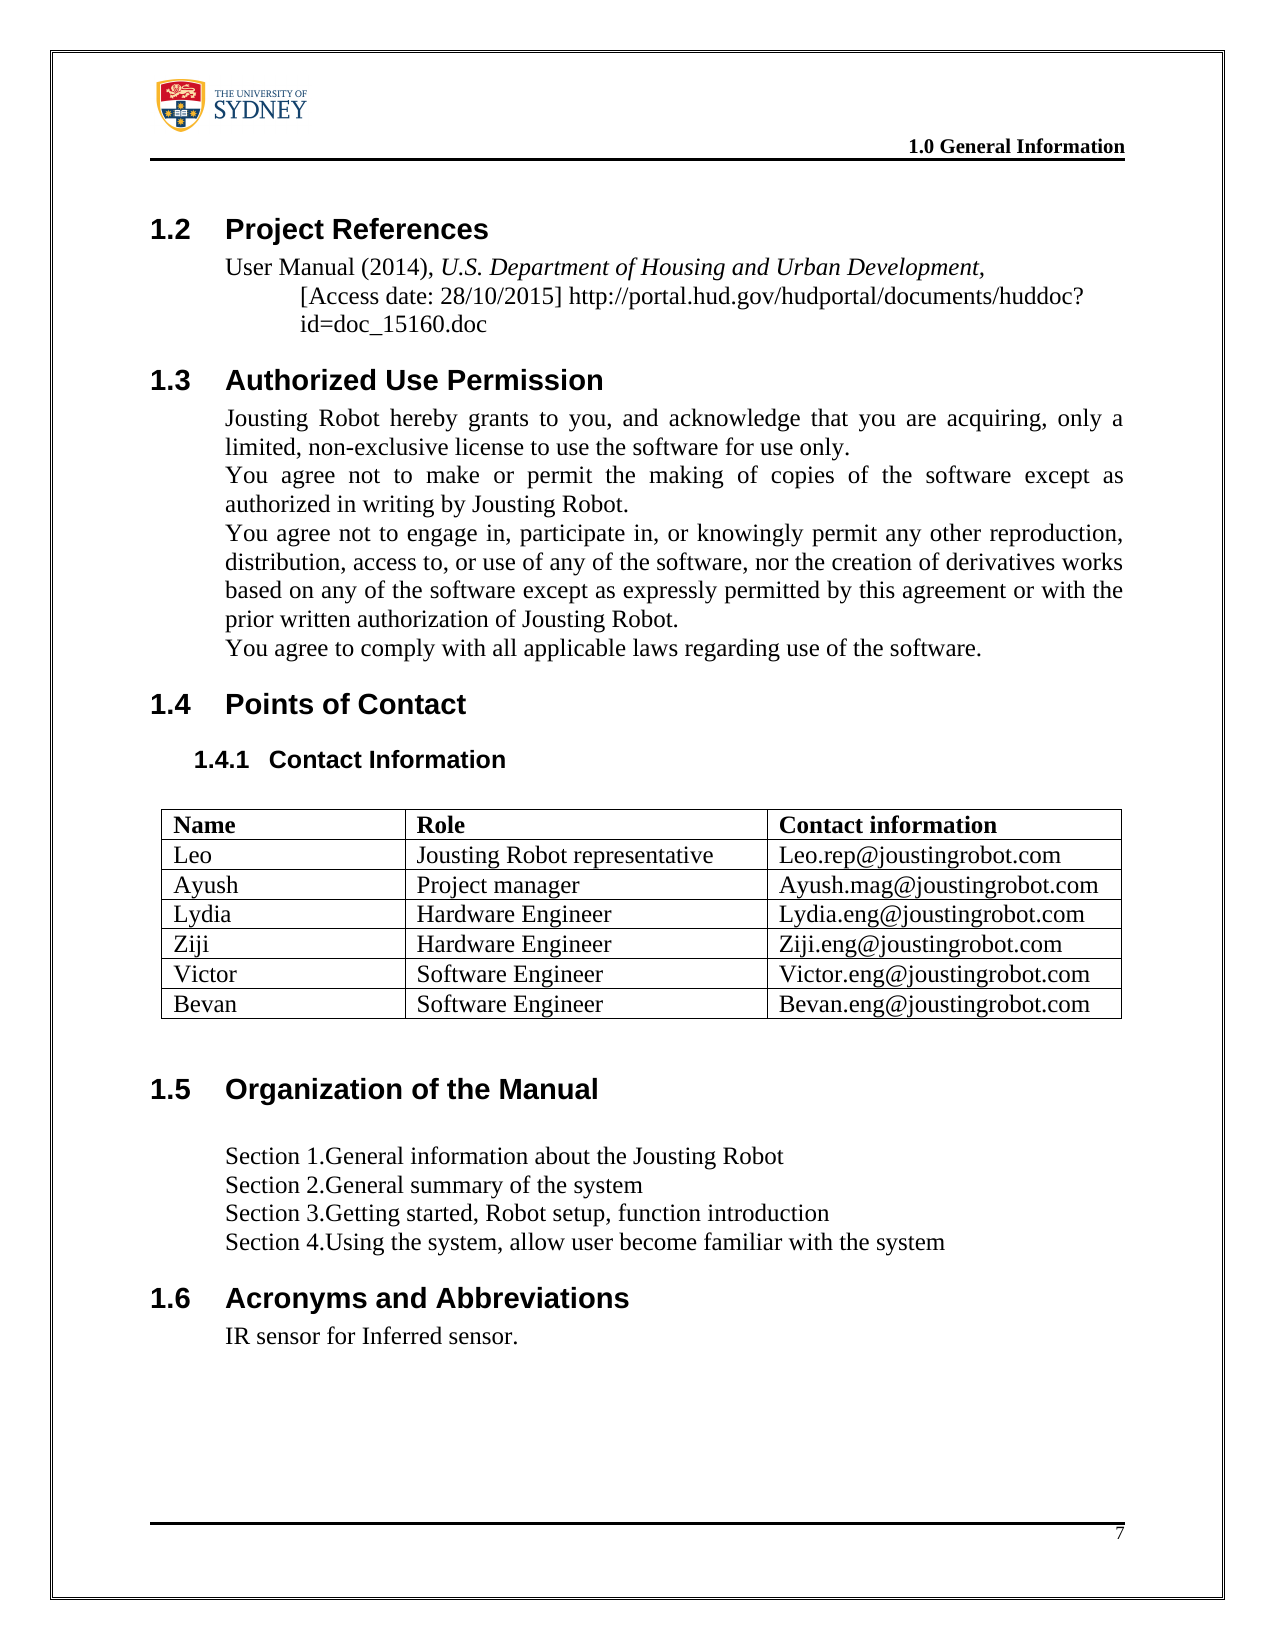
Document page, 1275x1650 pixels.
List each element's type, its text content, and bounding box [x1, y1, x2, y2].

text Section 1.General information about the Jousting Robot [150, 1141, 1125, 1170]
text Section 2.General summary of the system [150, 1170, 1125, 1198]
table_cell Bevan [162, 989, 405, 1018]
subtitle 1.6 Acronyms and Abbreviations [150, 1281, 1125, 1314]
table_cell Lydia.eng@joustingrobot.com [768, 900, 1121, 928]
text You agree to comply with all applicable laws regarding use of the software. [225, 633, 1125, 662]
subtitle 1.2 Project References [150, 212, 1125, 246]
subtitle 1.3 Authorized Use Permission [150, 363, 1125, 397]
table_cell Leo.rep@joustingrobot.com [768, 840, 1121, 869]
subtitle 1.5 Organization of the Manual [150, 1072, 1125, 1106]
table_header Contact information [768, 810, 1121, 839]
table_cell Ayush [162, 870, 405, 898]
table_cell Hardware Engineer [406, 929, 767, 958]
picture [150, 75, 312, 134]
table_cell Software Engineer [406, 989, 767, 1018]
text Jousting Robot hereby grants to you, and acknowledge that you are acquiring, only a limited, non-exclusive license to use the software for use only. [225, 403, 1125, 461]
text You agree not to make or permit the making of copies of the software except as authorized in writing by Jousting Robot. [225, 461, 1125, 518]
table_cell Victor.eng@joustingrobot.com [768, 959, 1121, 988]
text You agree not to engage in, participate in, or knowingly permit any other reproduction, distribution, access to, or use of any of the software, nor the creation of derivatives works based on any of the software except as expressly permitted by this agreement or with the prior written authorization of Jousting Robot. [225, 518, 1125, 633]
subtitle 1.4 Points of Contact [150, 687, 1125, 720]
table_cell Ziji.eng@joustingrobot.com [768, 929, 1121, 958]
text User Manual (2014), U.S. Department of Housing and Urban Development, [150, 252, 1125, 281]
table_header Role [406, 810, 767, 839]
table_header Name [162, 810, 405, 839]
table_cell Ayush.mag@joustingrobot.com [768, 870, 1121, 898]
text IR sensor for Inferred sensor. [225, 1321, 1125, 1349]
table_cell Jousting Robot representative [406, 840, 767, 869]
text Section 4.Using the system, allow user become familiar with the system [150, 1227, 1125, 1256]
table_cell Project manager [406, 870, 767, 898]
table_cell Victor [162, 959, 405, 988]
table_cell Lydia [162, 900, 405, 928]
subtitle 1.4.1 Contact Information [194, 745, 1125, 774]
table_cell Bevan.eng@joustingrobot.com [768, 989, 1121, 1018]
text [Access date: 28/10/2015] http://portal.hud.gov/hudportal/documents/huddoc?id=doc_15160.doc [300, 281, 1125, 338]
table_cell Ziji [162, 929, 405, 958]
table_cell Hardware Engineer [406, 900, 767, 928]
table_cell Leo [162, 840, 405, 869]
text Section 3.Getting started, Robot setup, function introduction [150, 1198, 1125, 1227]
table_cell Software Engineer [406, 959, 767, 988]
